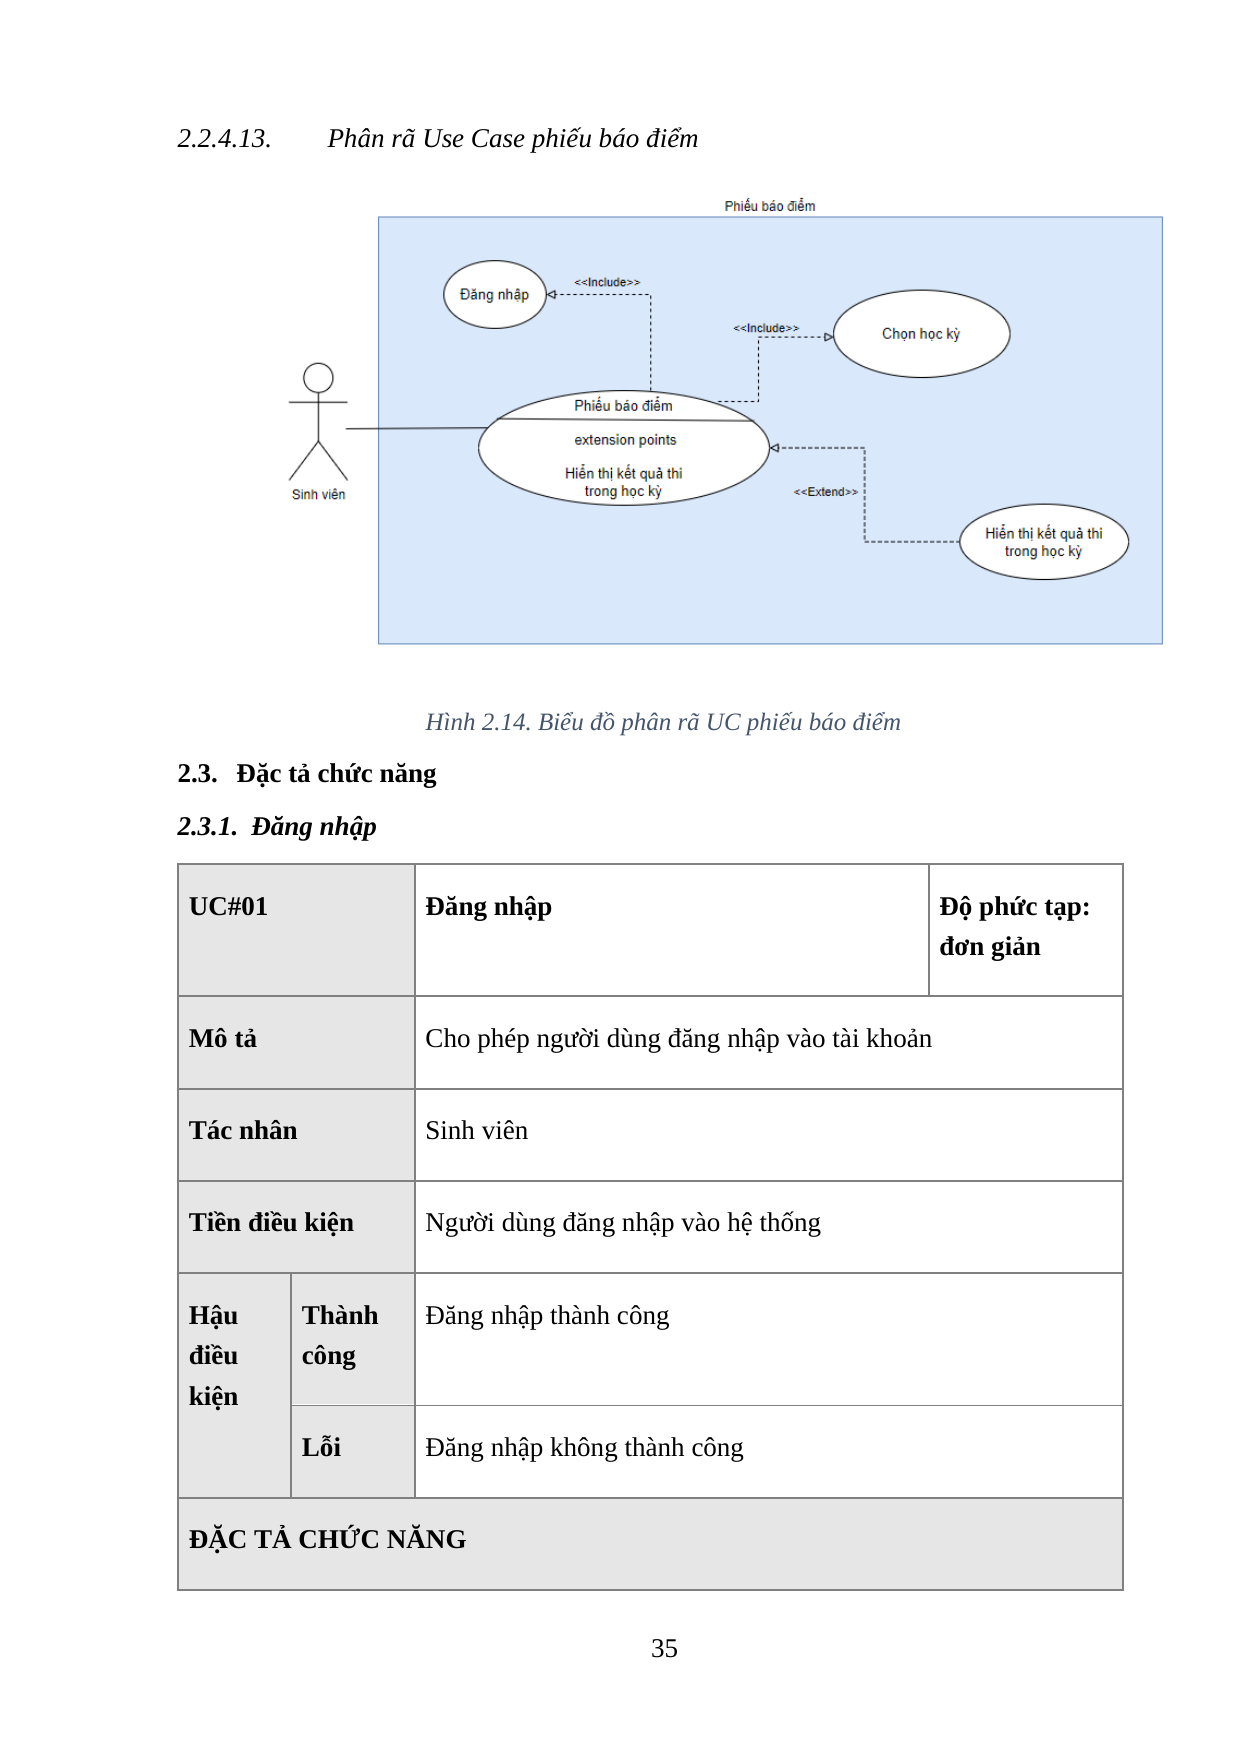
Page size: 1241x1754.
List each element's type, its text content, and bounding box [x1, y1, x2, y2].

table_cell Hậu điều kiện [179, 1274, 290, 1497]
table_cell Tiền điều kiện [179, 1182, 414, 1272]
table_cell Đăng nhập thành công [416, 1274, 1122, 1404]
picture [267, 175, 1212, 686]
table_header Độ phức tạp: đơn giản [930, 865, 1122, 995]
text Hình 2.14. Biểu đồ phân rã UC phiếu báo điểm [177, 707, 1152, 736]
table_cell ĐẶC TẢ CHỨC NĂNG [179, 1499, 1122, 1589]
table_header UC#01 [179, 865, 414, 995]
subtitle Đăng nhập [177, 810, 1152, 841]
table_cell Tác nhân [179, 1090, 414, 1180]
subtitle Đặc tả chức năng [177, 757, 1152, 788]
table_cell Đăng nhập không thành công [416, 1406, 1122, 1497]
table_cell Mô tả [179, 997, 414, 1088]
table_cell Sinh viên [416, 1090, 1122, 1180]
table_cell Người dùng đăng nhập vào hệ thống [416, 1182, 1122, 1272]
table_cell Lỗi [292, 1406, 414, 1497]
subtitle Phân rã Use Case phiếu báo điểm [177, 122, 1152, 153]
table_cell Cho phép người dùng đăng nhập vào tài khoản [416, 997, 1122, 1088]
table_cell Thành công [292, 1274, 414, 1404]
table_header Đăng nhập [416, 865, 928, 995]
